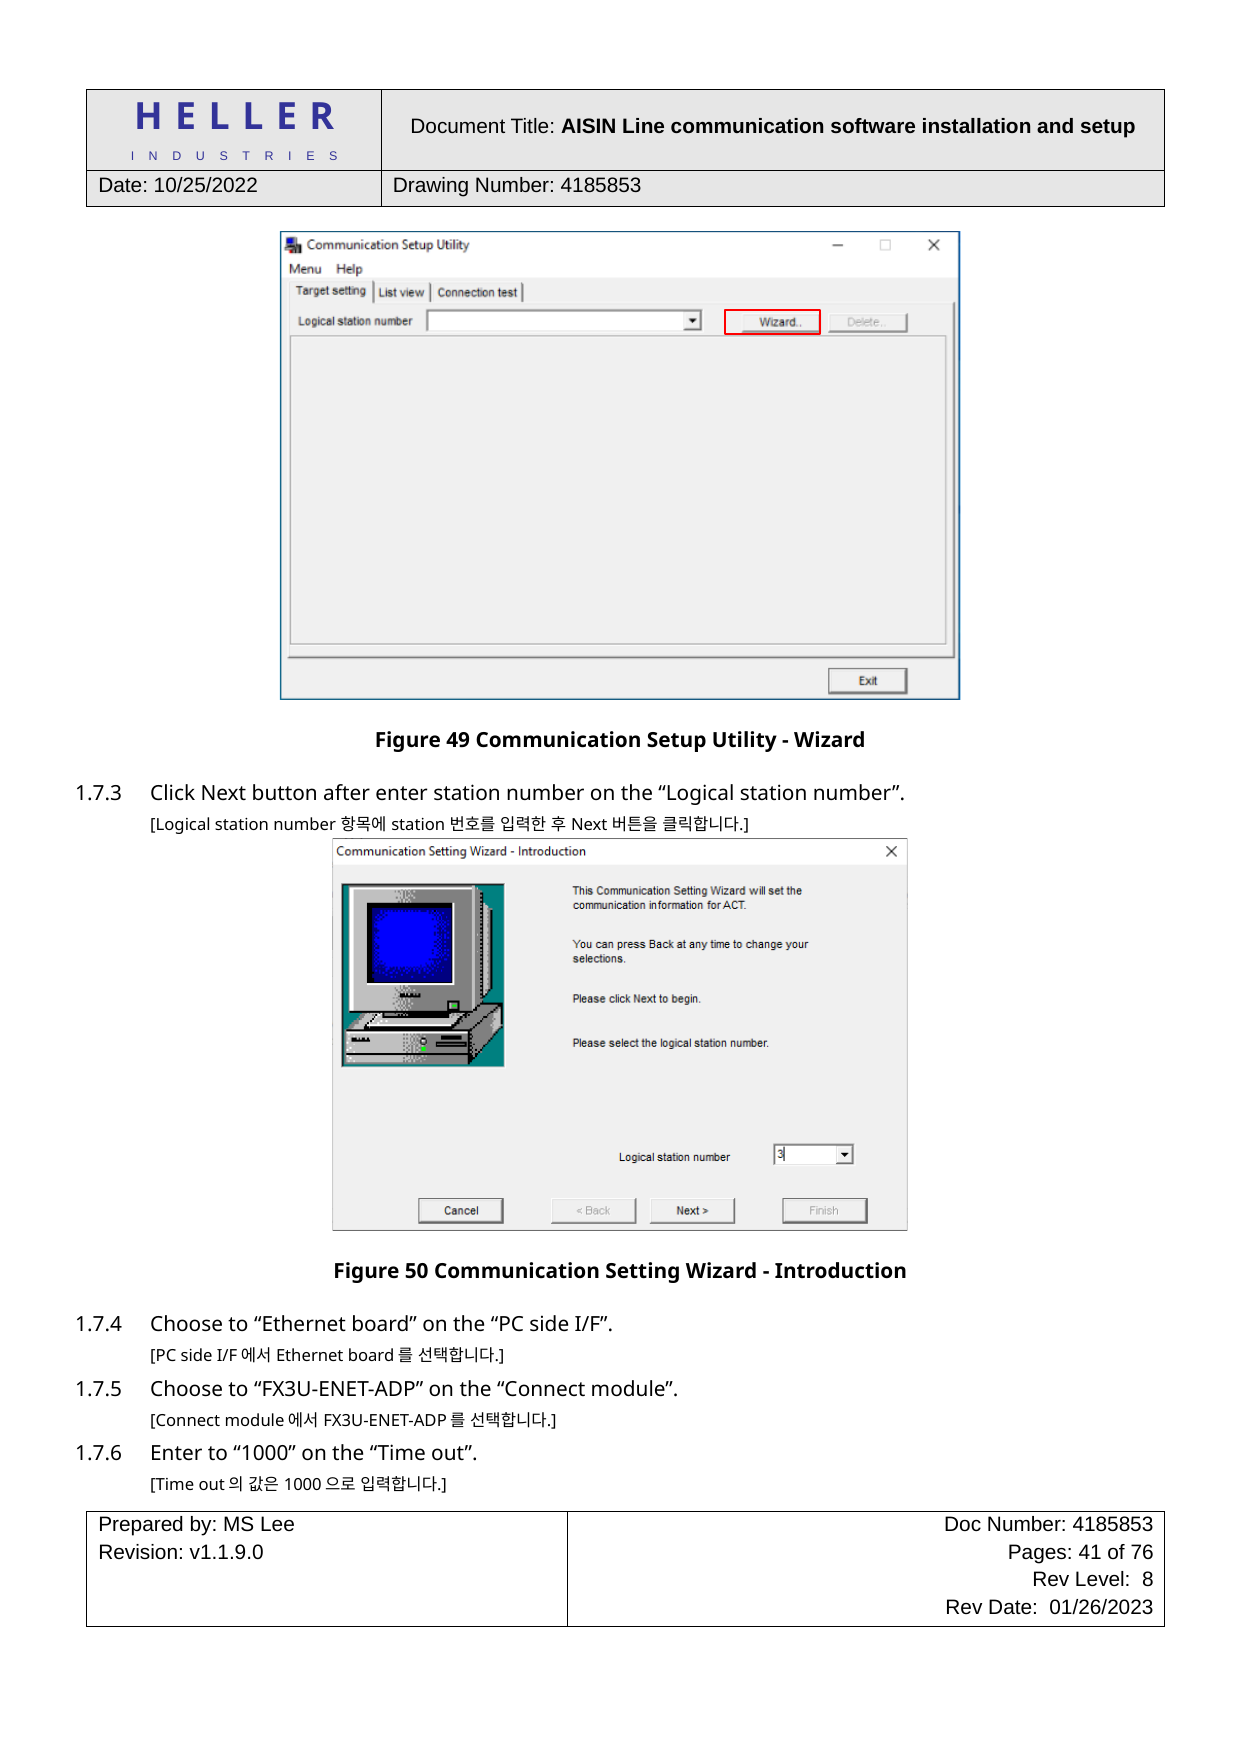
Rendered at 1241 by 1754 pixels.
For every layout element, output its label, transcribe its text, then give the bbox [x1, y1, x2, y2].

subtitle Enter to “1000” on the “Time out”. [75, 1438, 1165, 1467]
text Figure 49 Communication Setup Utility - Wizard [75, 725, 1165, 753]
subtitle Click Next button after enter station number on the “Logical station number”. [75, 778, 1165, 807]
picture [332, 838, 908, 1231]
text [PC side I/F에서 Ethernet board를 선택합니다.] [75, 1342, 1165, 1366]
text [Time out의 값은 1000으로 입력합니다.] [75, 1471, 1165, 1495]
text Figure 50 Communication Setting Wizard - Introduction [75, 1256, 1165, 1284]
picture [279, 231, 961, 700]
subtitle Choose to “FX3U-ENET-ADP” on the “Connect module”. [75, 1374, 1165, 1402]
subtitle Choose to “Ethernet board” on the “PC side I/F”. [75, 1309, 1165, 1338]
text [Logical station number 항목에 station 번호를 입력한 후 Next 버튼을 클릭합니다.] [75, 811, 1165, 835]
text [Connect module에서 FX3U-ENET-ADP를 선택합니다.] [75, 1407, 1165, 1431]
